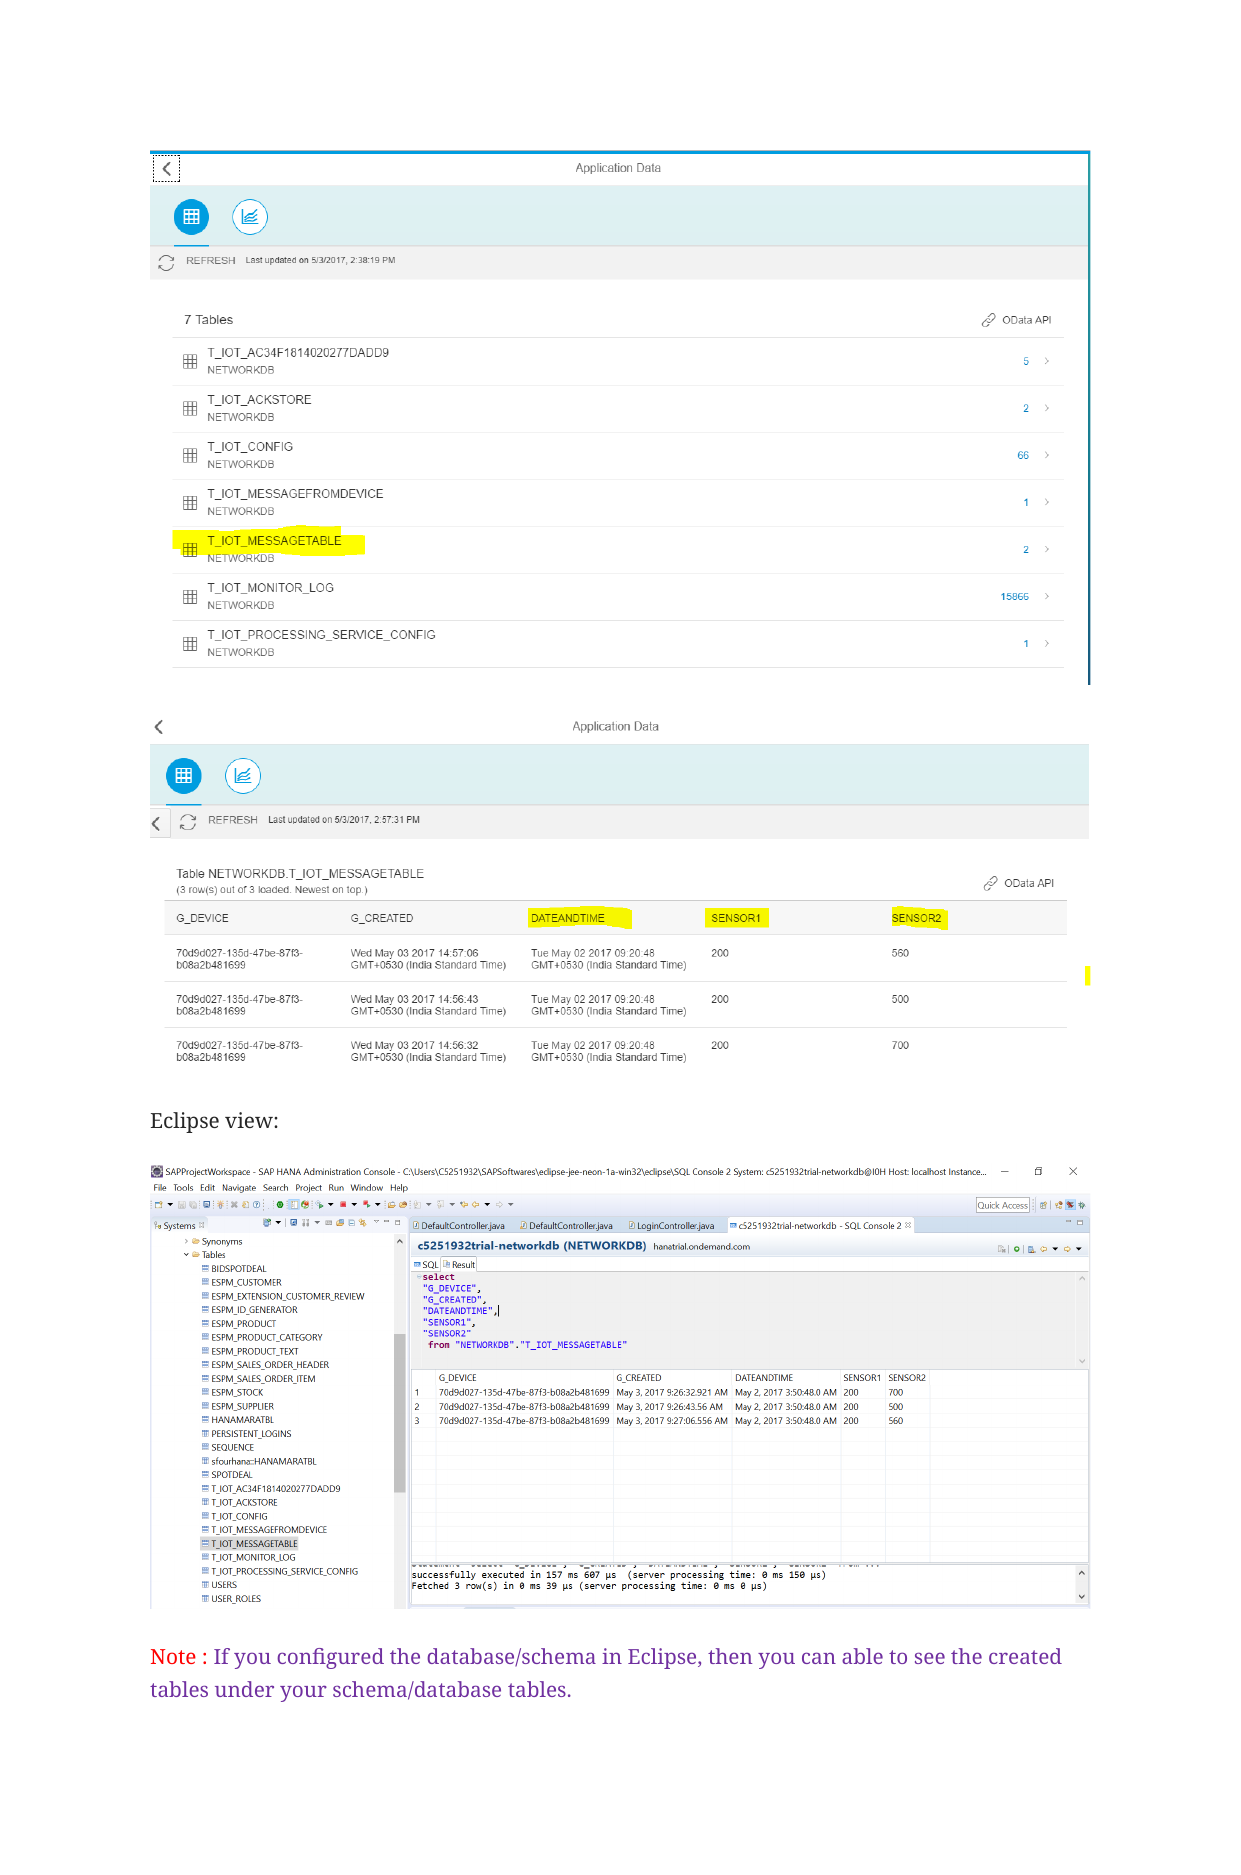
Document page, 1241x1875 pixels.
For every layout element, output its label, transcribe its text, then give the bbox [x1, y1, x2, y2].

text Eclipse view: [150, 1102, 1090, 1135]
picture [150, 1163, 1091, 1609]
text Note : If you configured the database/schema in Eclipse, then you can able to see the created tables under your schema/database tables. [150, 1638, 1090, 1704]
picture [150, 713, 1091, 1073]
picture [150, 155, 1091, 685]
